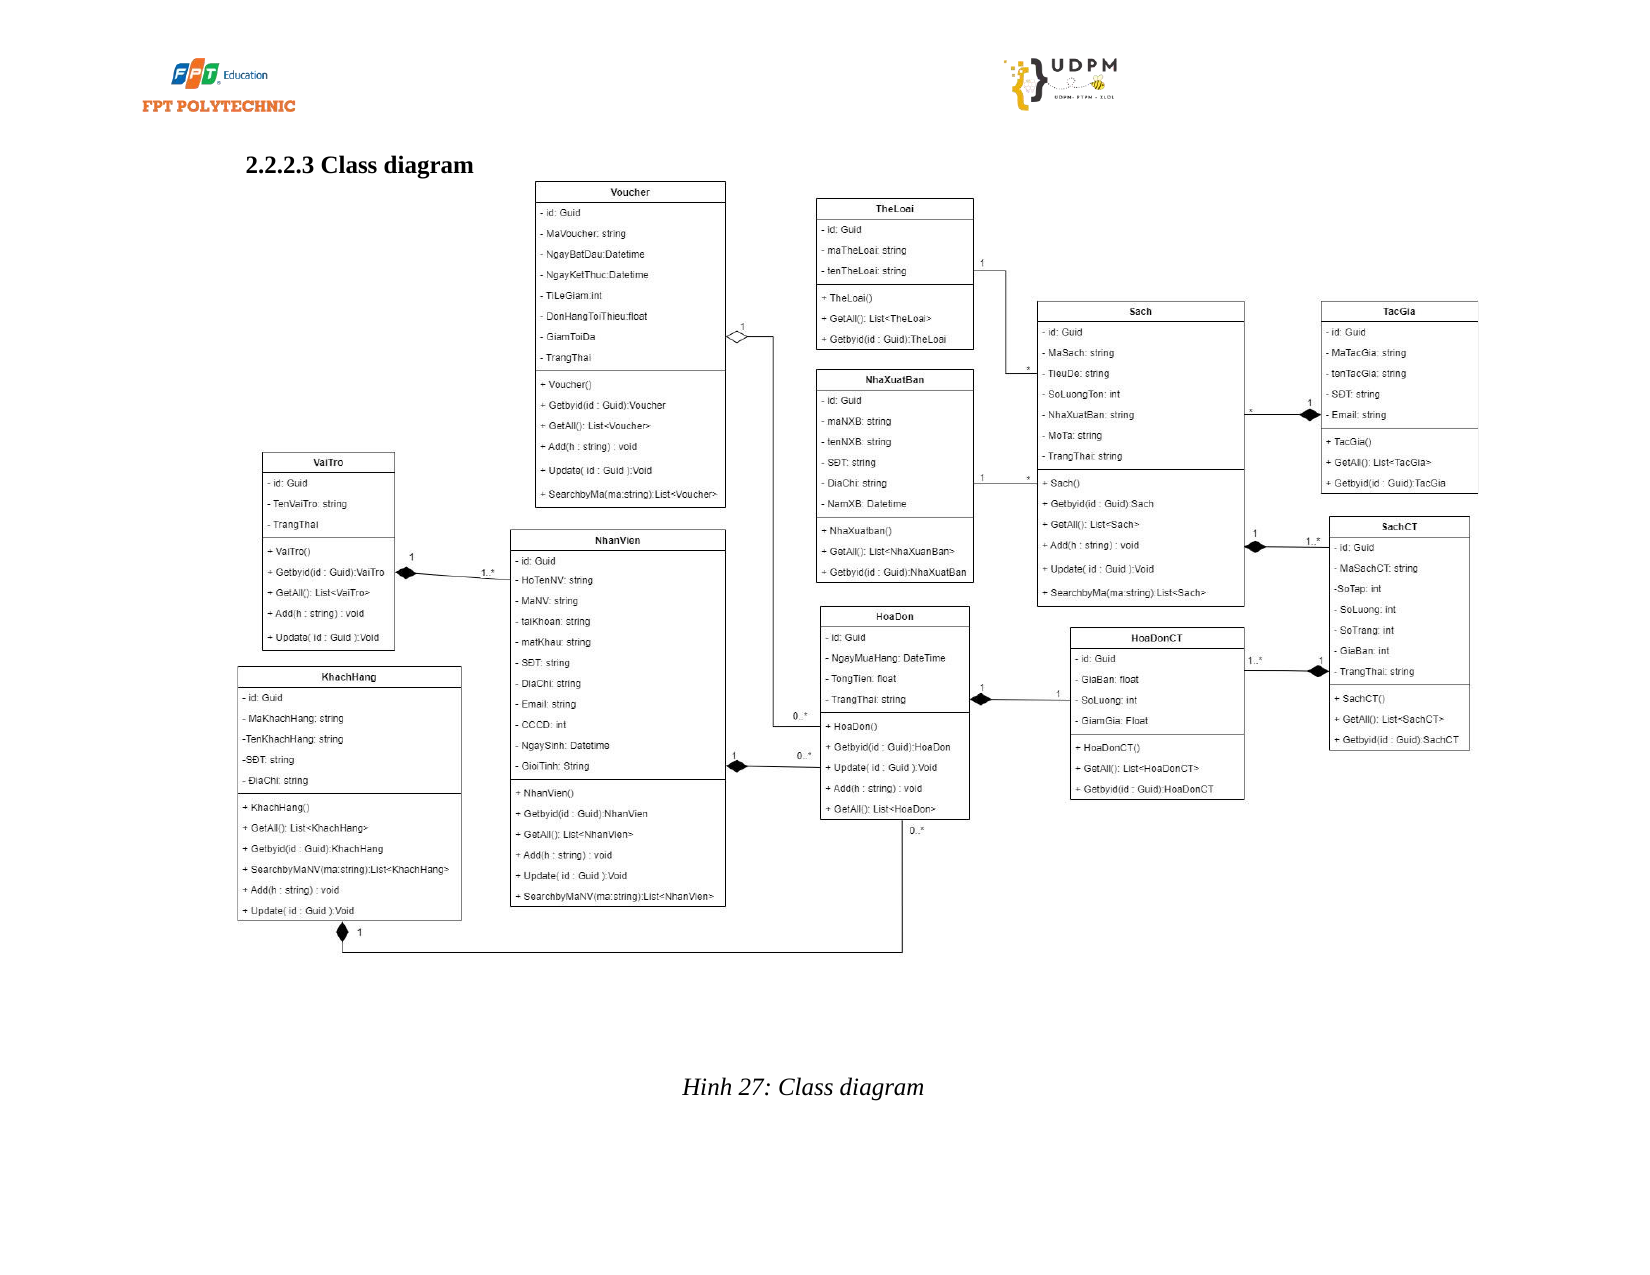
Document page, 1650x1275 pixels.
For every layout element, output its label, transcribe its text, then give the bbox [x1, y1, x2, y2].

text 2.2.2.3 Class diagram [245, 150, 1500, 179]
text Hinh 27: Class diagram [247, 1072, 927, 1101]
picture [1003, 58, 1117, 111]
picture [142, 58, 296, 112]
picture [237, 181, 1479, 975]
